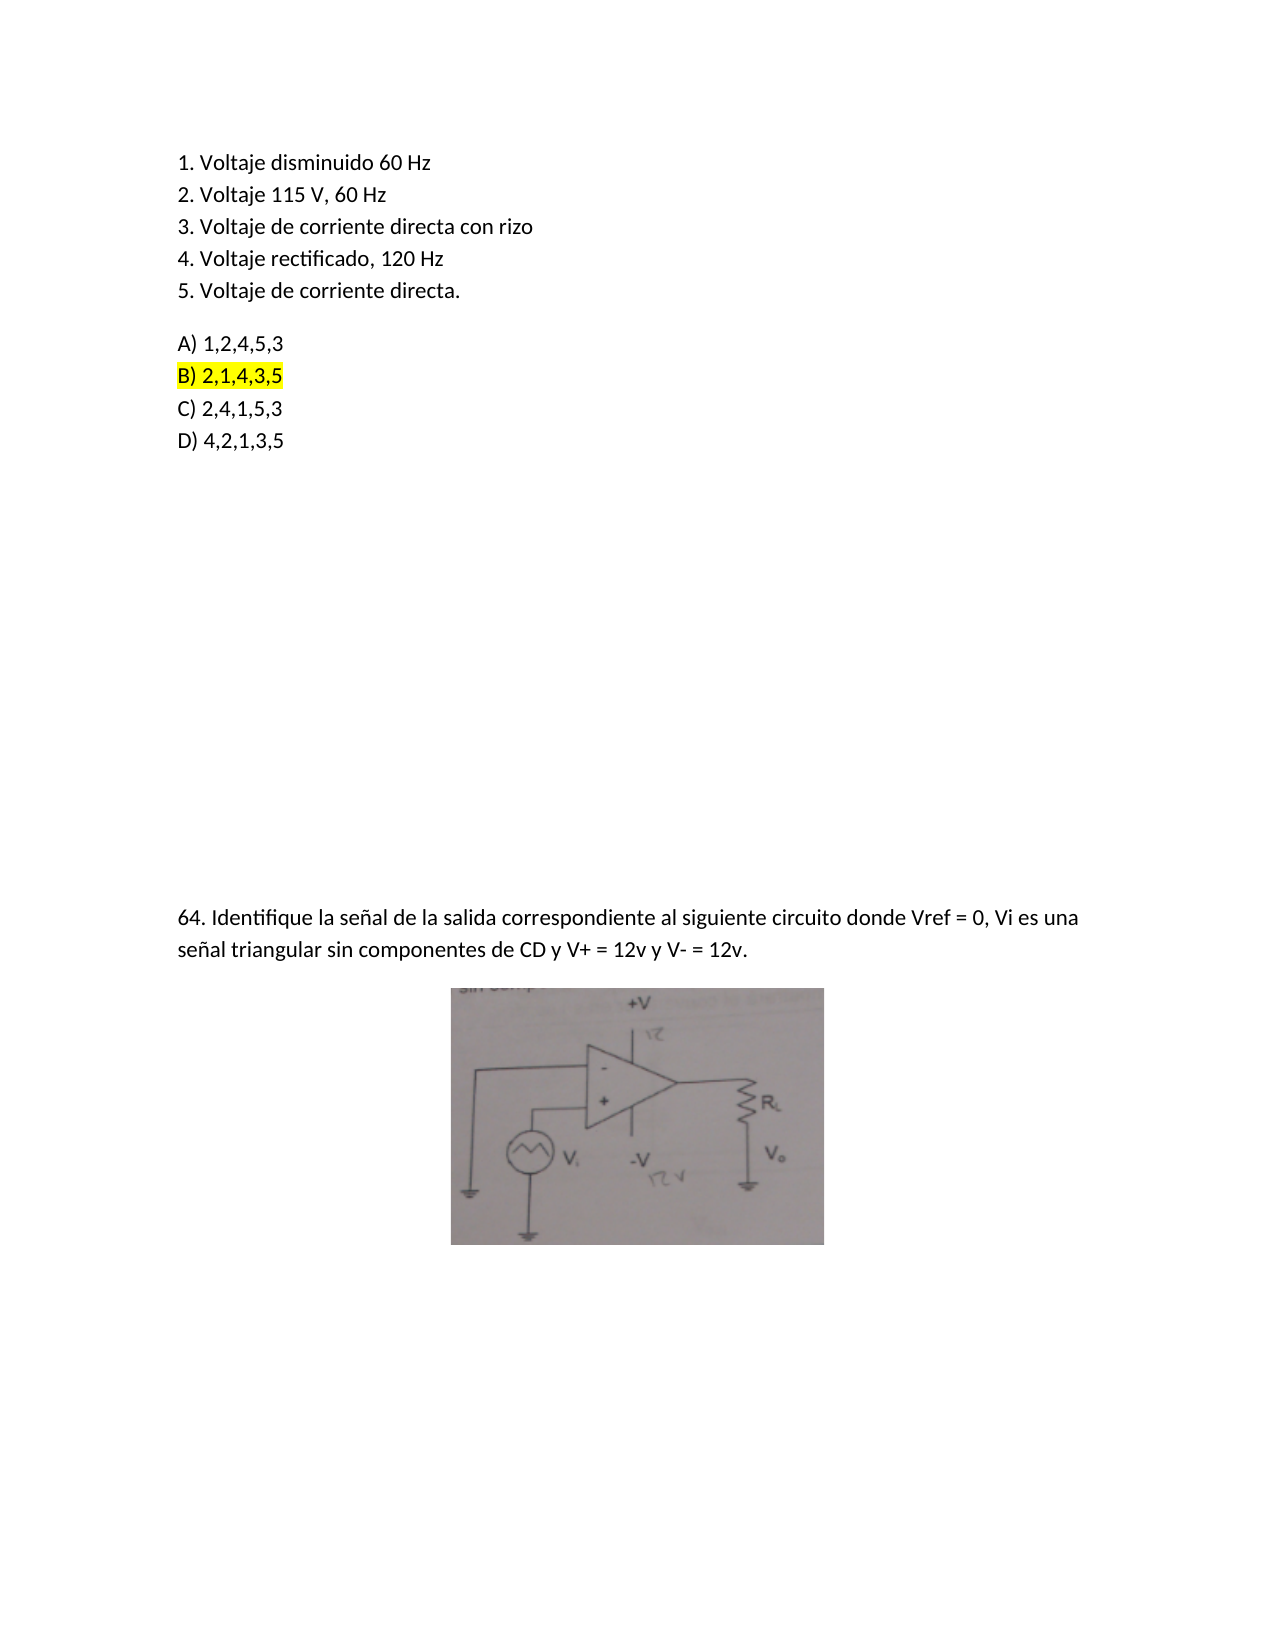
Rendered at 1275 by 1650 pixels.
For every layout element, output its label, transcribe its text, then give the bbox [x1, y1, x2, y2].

text 64. Identifique la señal de la salida correspondiente al siguiente circuito donde Vref = 0, Vi es una señal triangular sin componentes de CD y V+ = 12v y V- = 12v. [177, 903, 1098, 963]
picture [450, 988, 825, 1245]
text 1. Voltaje disminuido 60 Hz 2. Voltaje 115 V, 60 Hz 3. Voltaje de corriente directa con rizo 4. Voltaje rectificado, 120 Hz 5. Voltaje de corriente directa. [177, 148, 1098, 304]
text A) 1,2,4,5,3 B) 2,1,4,3,5 C) 2,4,1,5,3 D) 4,2,1,3,5 [177, 329, 1098, 454]
